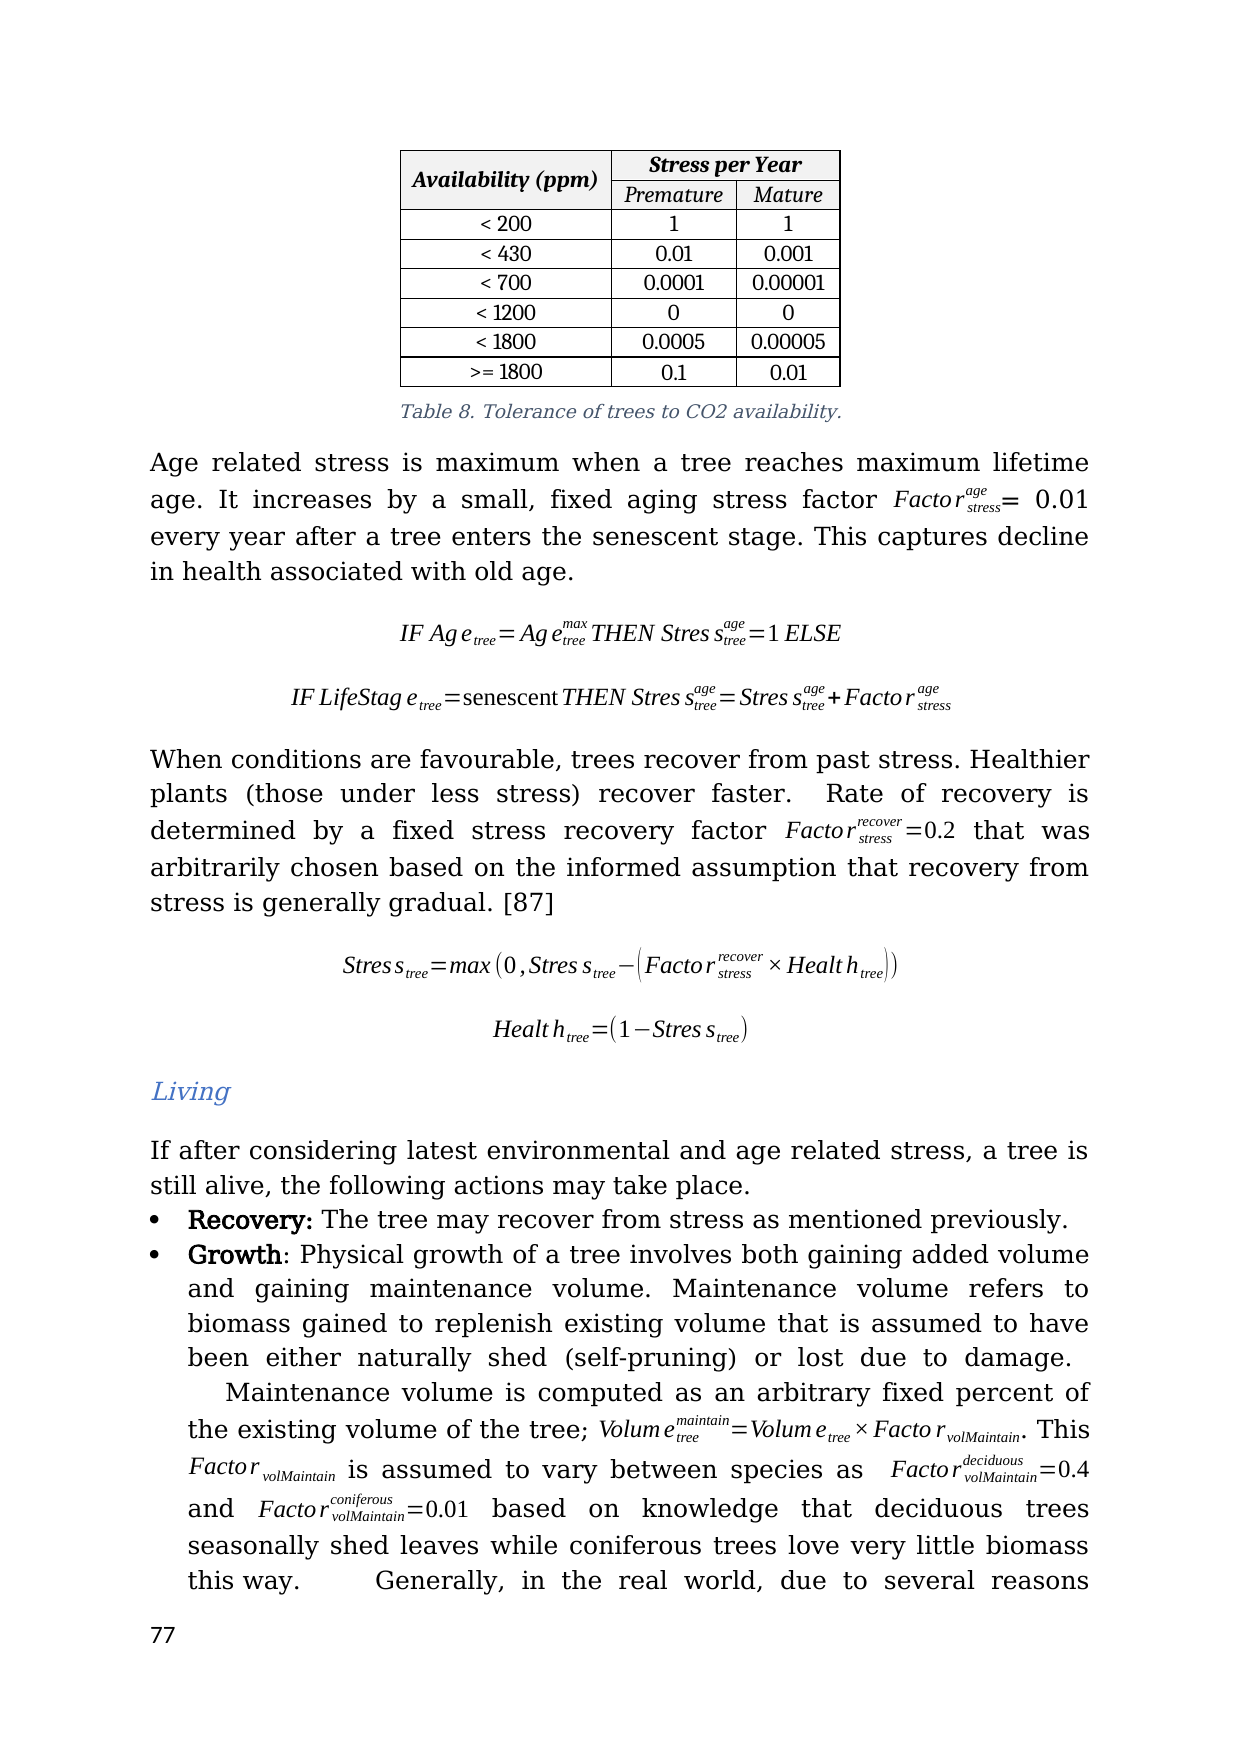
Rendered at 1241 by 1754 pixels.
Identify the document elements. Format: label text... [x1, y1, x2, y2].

text Table 8. Tolerance of trees to CO2 availability. [150, 399, 1090, 422]
table_cell 0 [612, 299, 736, 327]
table_cell Availability (ppm) [401, 151, 611, 209]
text If after considering latest environmental and age related stress, a tree is still alive, the following actions may take place. [150, 1135, 1090, 1199]
table_cell Stress per Year [612, 151, 839, 179]
table_cell 0.1 [612, 358, 736, 386]
table_cell 0.00001 [737, 269, 839, 297]
table_cell < 1200 [401, 299, 611, 327]
text Age related stress is maximum when a tree reaches maximum lifetime age. It increases by a small, fixed aging stress factor = 0.01 every year after a tree enters the senescent stage. This captures decline in health associated with old age. [150, 447, 1090, 585]
text When conditions are favourable, trees recover from past stress. Healthier plants (those under less stress) recover faster. Rate of recovery is determined by a fixed stress recovery factor that was arbitrarily chosen based on the informed assumption that recovery from stress is generally gradual. [87] [150, 743, 1090, 916]
table_cell < 700 [401, 269, 611, 297]
table_cell 0.00005 [737, 328, 839, 356]
table_cell 0.01 [737, 358, 839, 386]
table_cell 0.0001 [612, 269, 736, 297]
table_cell Premature [612, 181, 736, 209]
table_cell 0.0005 [612, 328, 736, 356]
table_cell 1 [612, 210, 736, 238]
table_cell Mature [737, 181, 839, 209]
table_cell >= 1800 [401, 358, 611, 386]
table_cell 1 [737, 210, 839, 238]
list Recovery: The tree may recover from stress as mentioned previously. [150, 1204, 1090, 1234]
table_cell < 200 [401, 210, 611, 238]
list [150, 1238, 1090, 1594]
text Living [150, 1075, 1090, 1105]
table_cell 0 [737, 299, 839, 327]
table_cell 0.001 [737, 240, 839, 268]
table_cell 0.01 [612, 240, 736, 268]
table_cell < 430 [401, 240, 611, 268]
table_cell < 1800 [401, 328, 611, 356]
